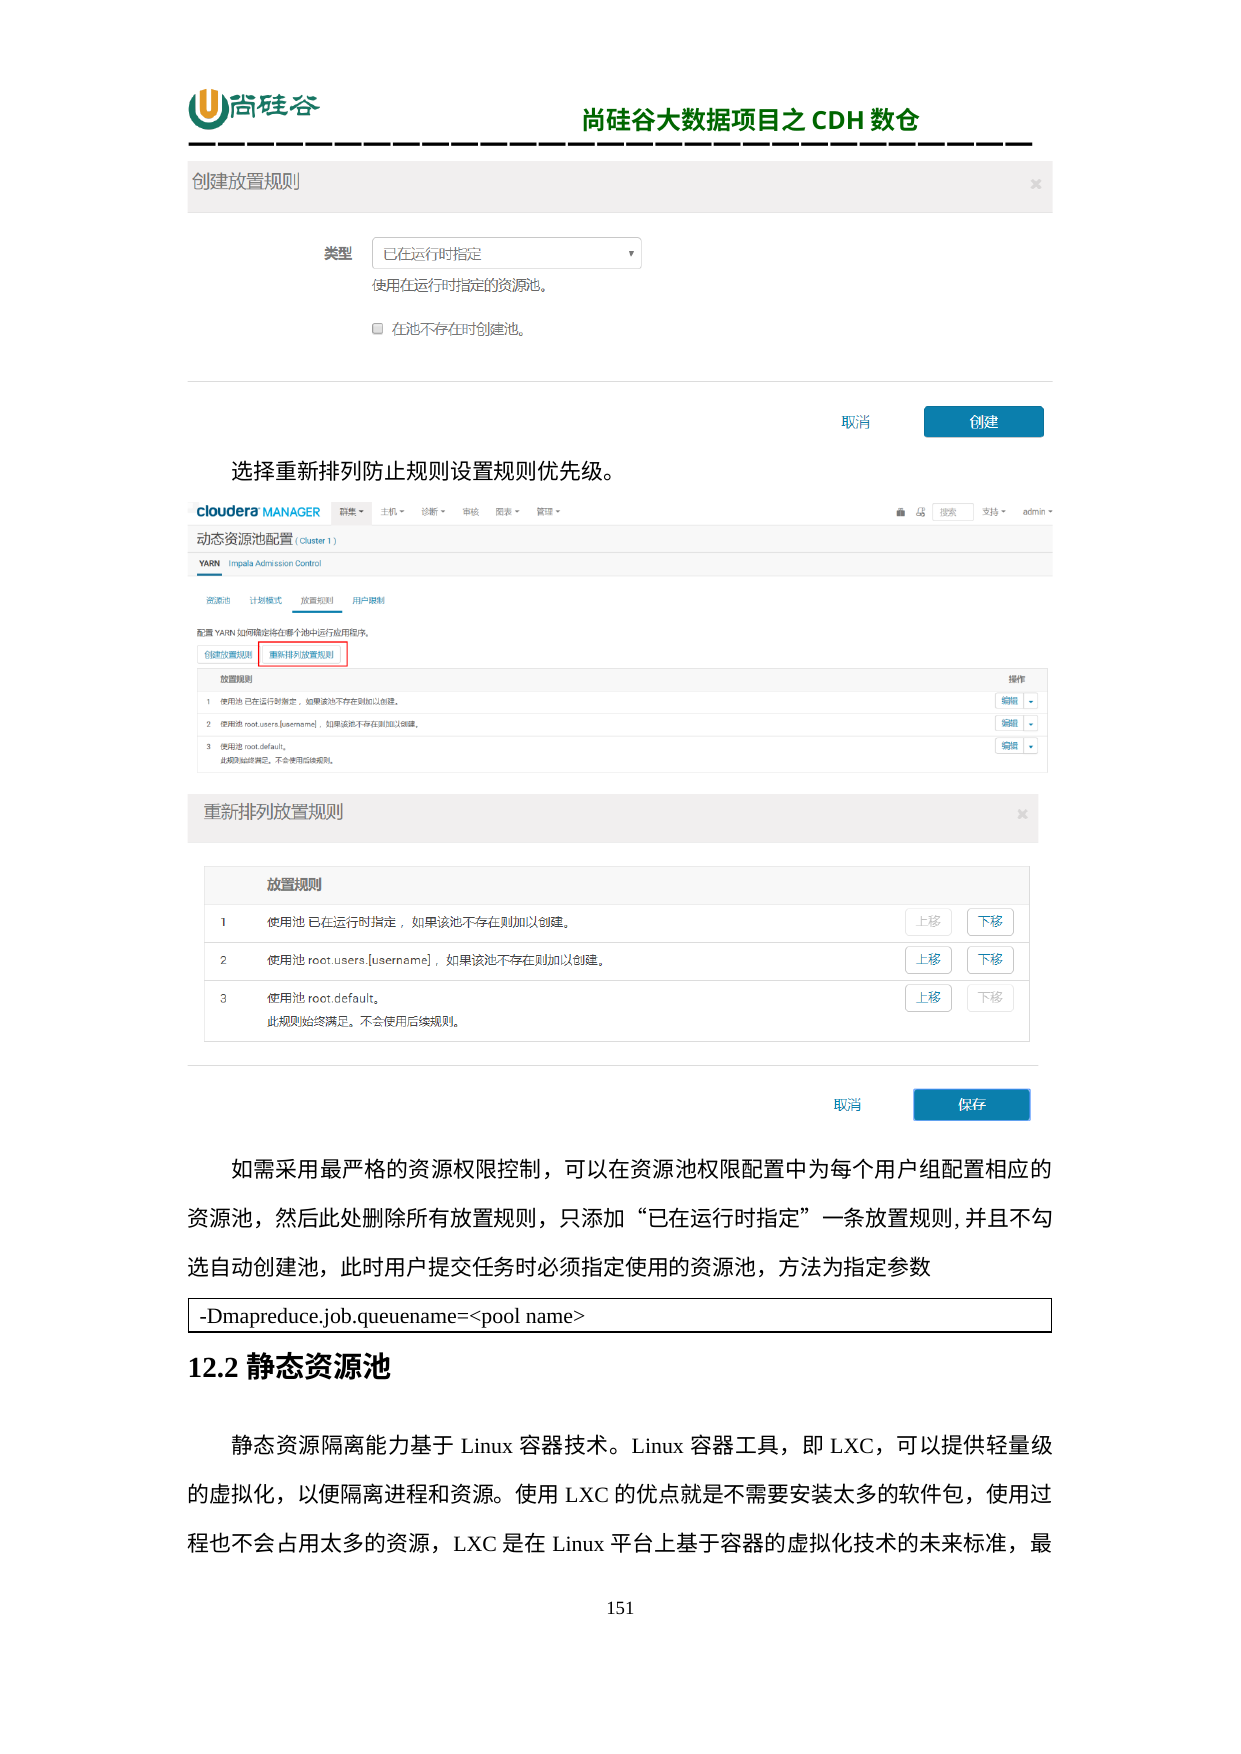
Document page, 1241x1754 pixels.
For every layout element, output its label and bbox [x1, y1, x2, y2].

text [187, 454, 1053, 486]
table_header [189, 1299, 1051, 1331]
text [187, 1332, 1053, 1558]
picture [187, 161, 1053, 445]
picture [187, 794, 1039, 1127]
picture [187, 502, 1053, 781]
picture [187, 88, 320, 130]
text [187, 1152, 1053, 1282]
